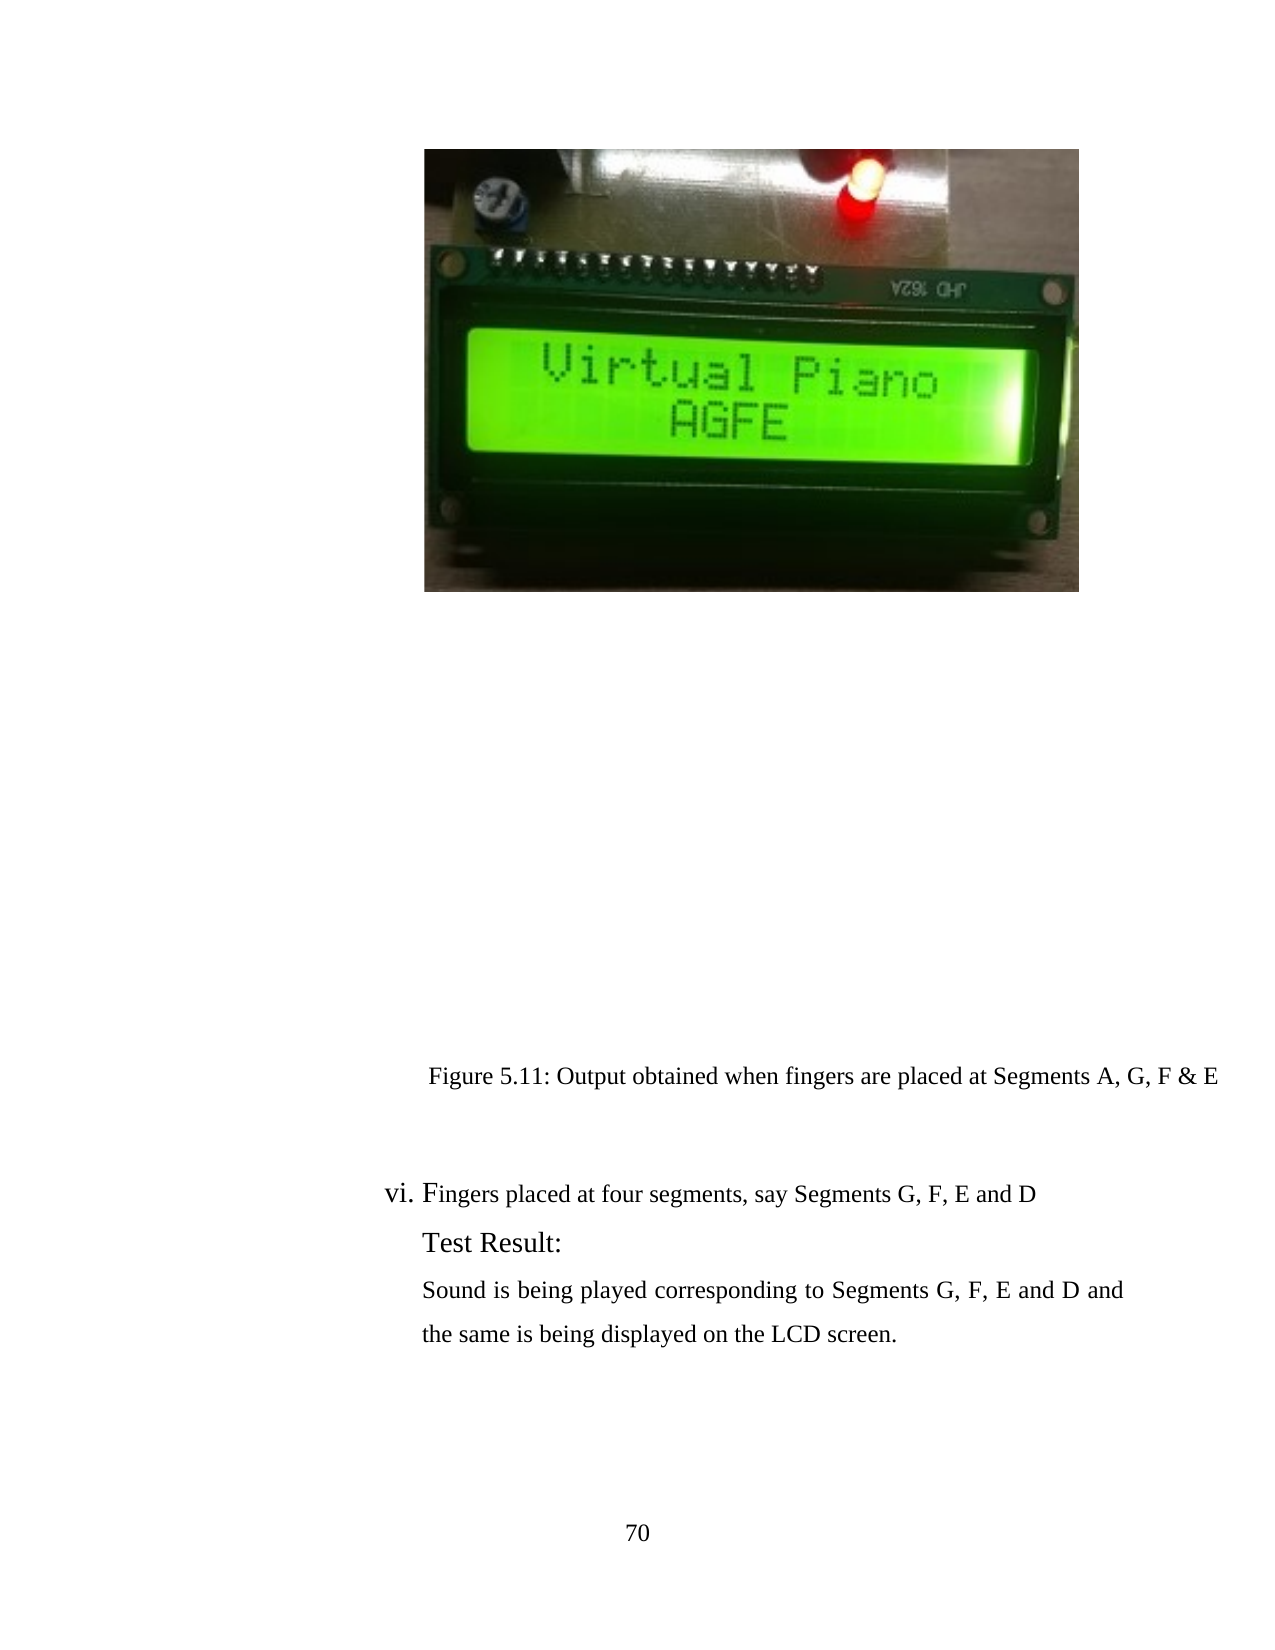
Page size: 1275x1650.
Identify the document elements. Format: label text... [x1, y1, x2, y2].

list Sound is being played corresponding to Segments G, F, E and D and the same is being displayed on the LCD screen. [422, 1276, 1125, 1347]
list Fingers placed at four segments, say Segments G, F, E and D [384, 1175, 1125, 1208]
list Test Result: [422, 1225, 1125, 1259]
picture [422, 149, 1078, 590]
